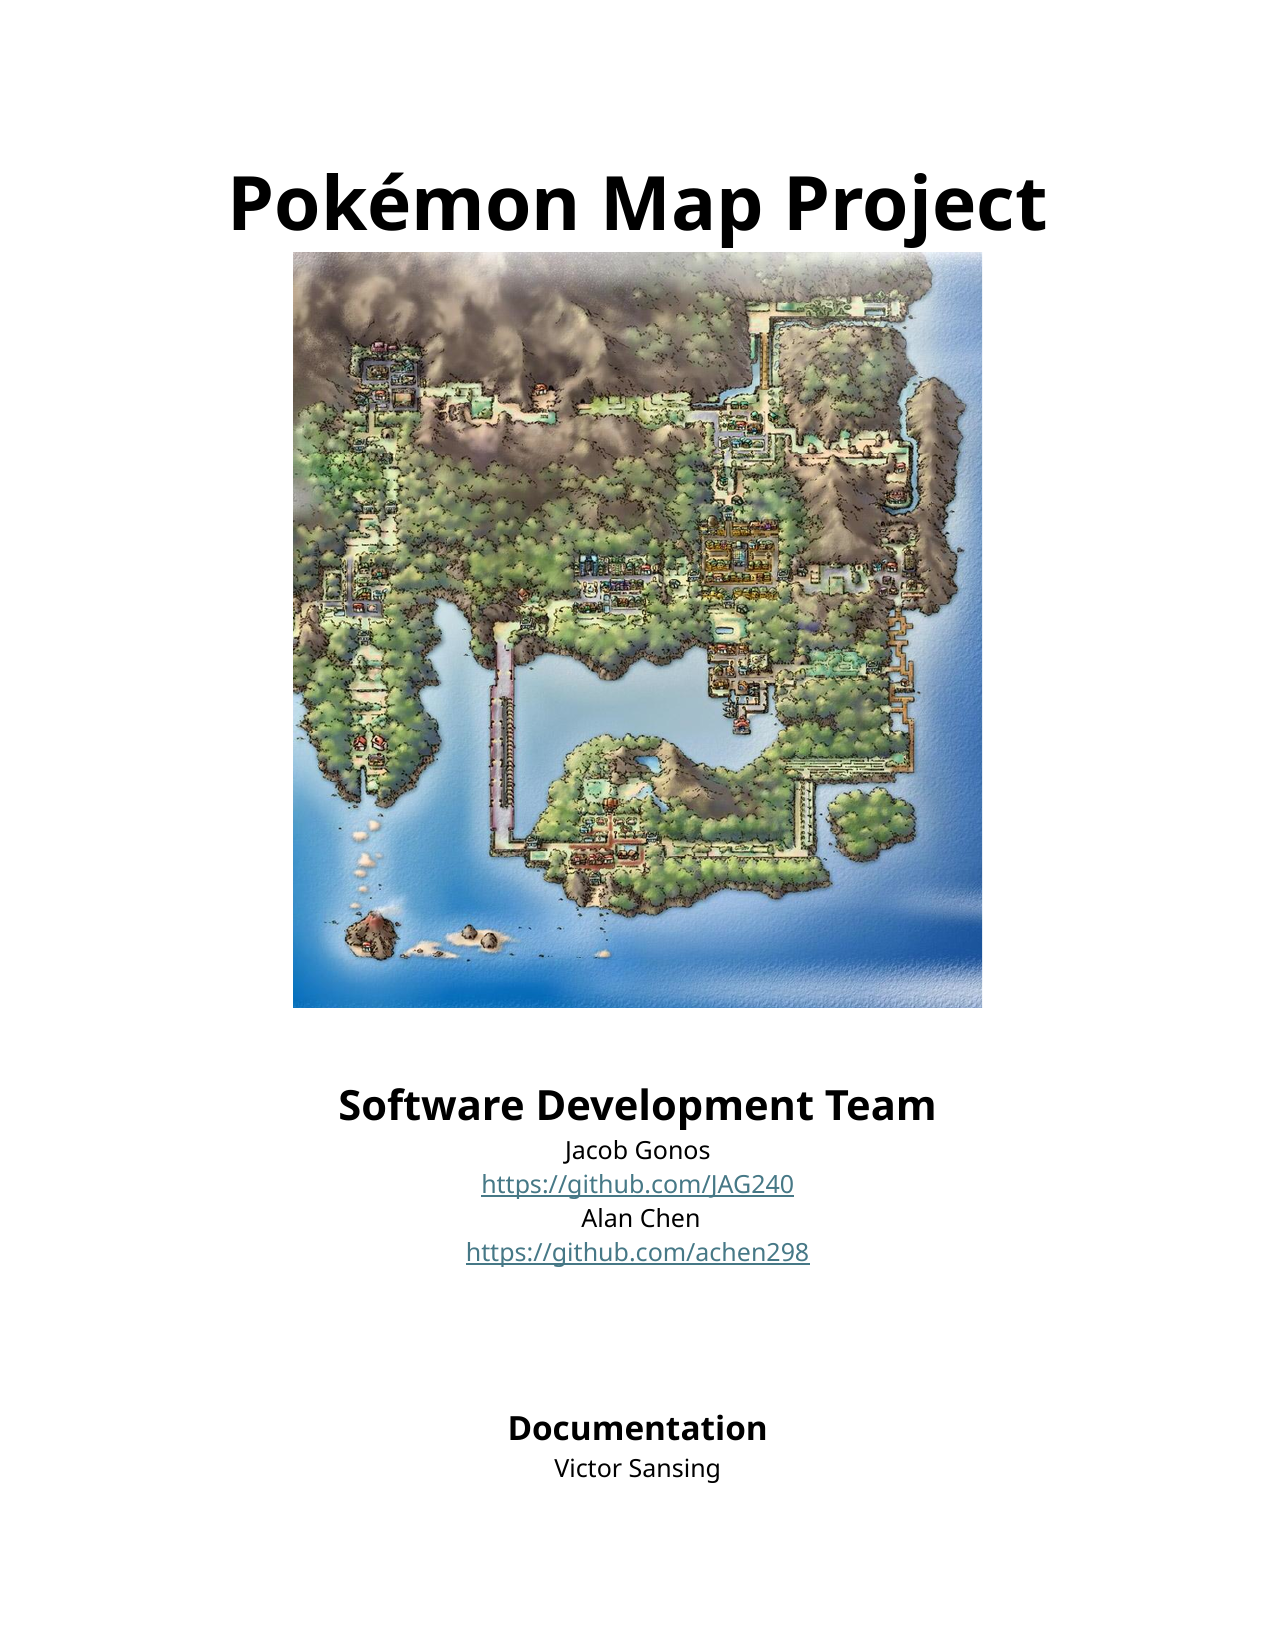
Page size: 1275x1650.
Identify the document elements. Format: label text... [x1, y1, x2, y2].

text https://github.com/achen298 [150, 1235, 1125, 1269]
text Alan Chen [150, 1201, 1125, 1235]
text Documentation [150, 1405, 1125, 1450]
picture [293, 252, 983, 1008]
text https://github.com/JAG240 [150, 1167, 1125, 1201]
text Victor Sansing [150, 1450, 1125, 1484]
text Software Development Team [150, 1076, 1125, 1132]
text Jacob Gonos [150, 1132, 1125, 1167]
text Pokémon Map Project [150, 150, 1125, 252]
